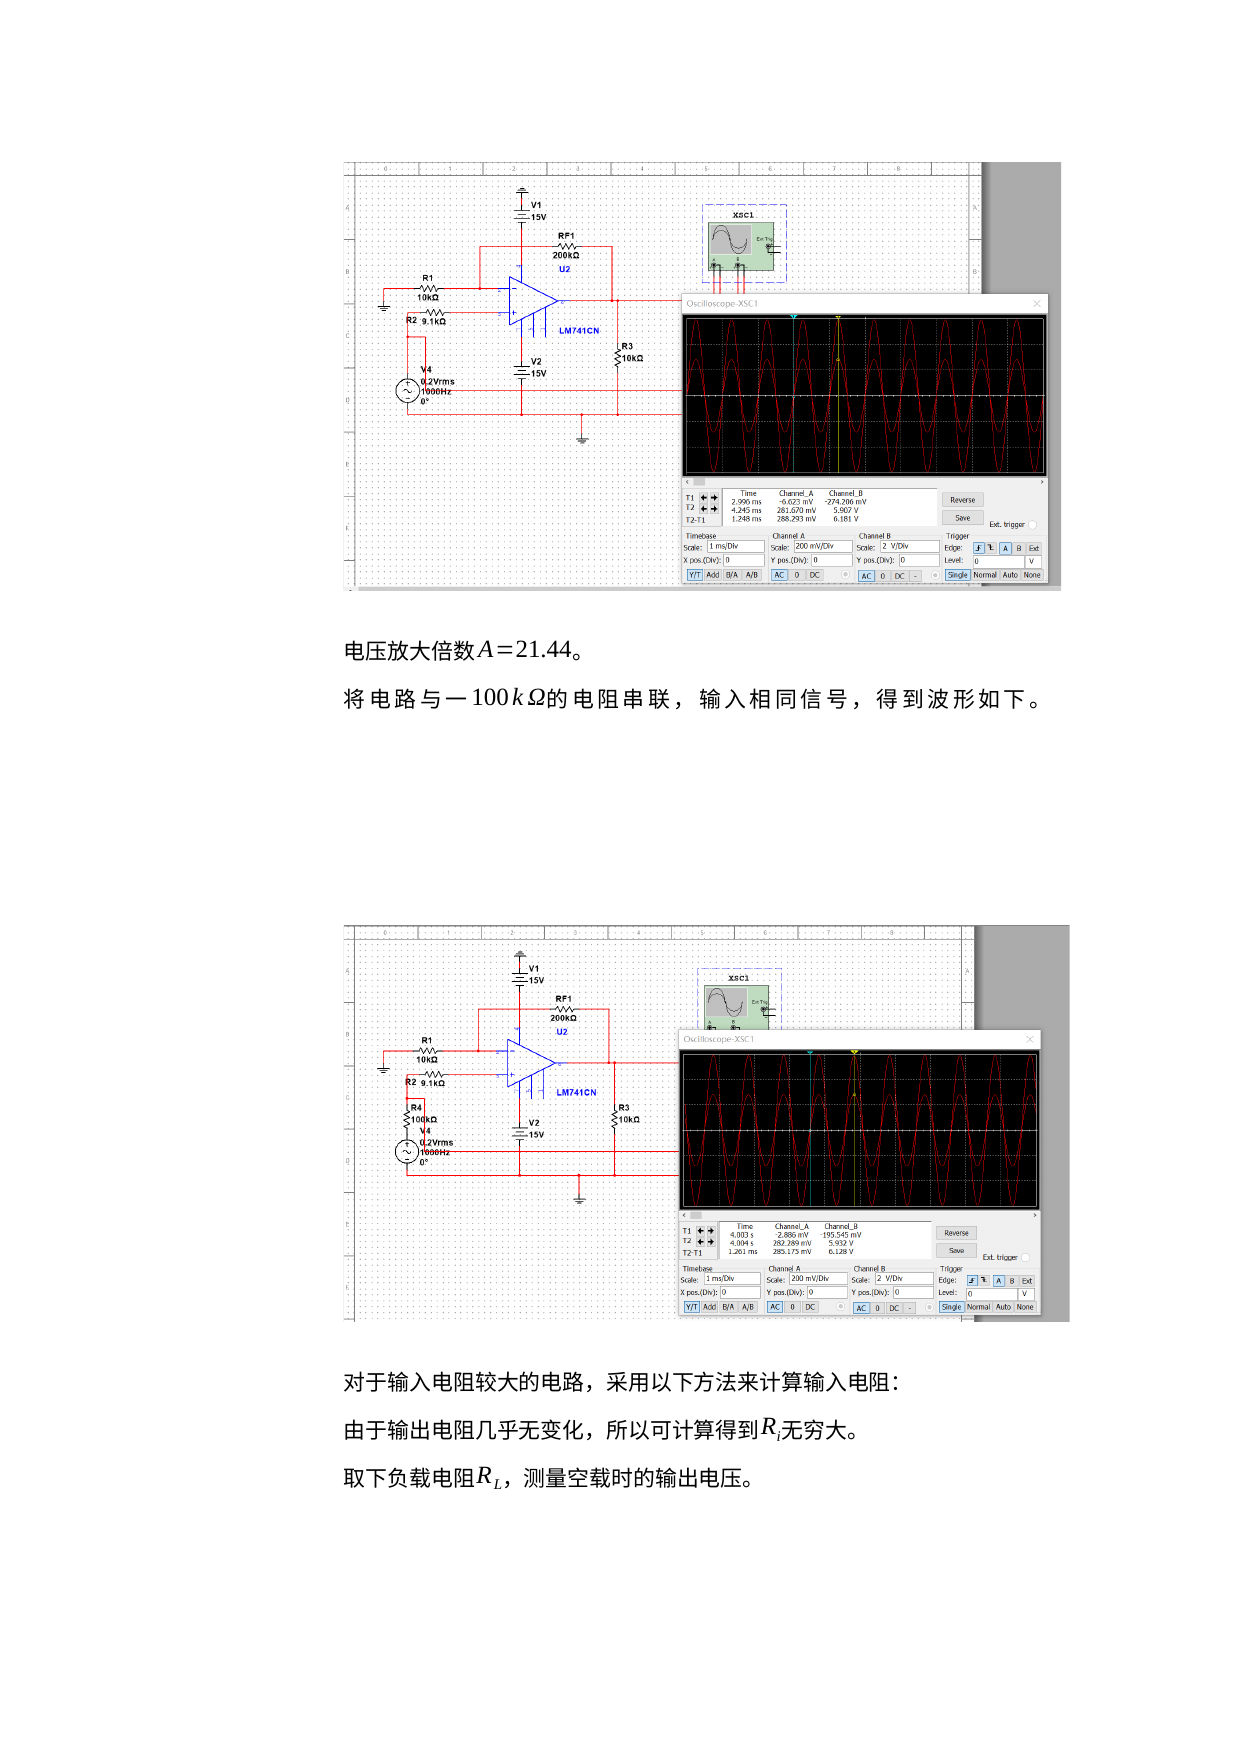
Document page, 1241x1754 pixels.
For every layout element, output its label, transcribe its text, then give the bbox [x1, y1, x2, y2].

list 将电路与一的电阻串联，输入相同信号，得到波形如下。对于输入电阻较大的电路，采用以下方法来计算输入电阻： [344, 682, 1053, 925]
list 将电路与一的电阻串联，输入相同信号，得到波形如下。对于输入电阻较大的电路，采用以下方法来计算输入电阻： [344, 1322, 1053, 1397]
picture [343, 925, 1070, 1322]
list 电压放大倍数。 [344, 591, 1053, 666]
picture [343, 162, 1062, 591]
list 取下负载电阻，测量空载时的输出电压。 [344, 1461, 1053, 1493]
list 由于输出电阻几乎无变化，所以可计算得到无穷大。 [344, 1412, 1053, 1445]
